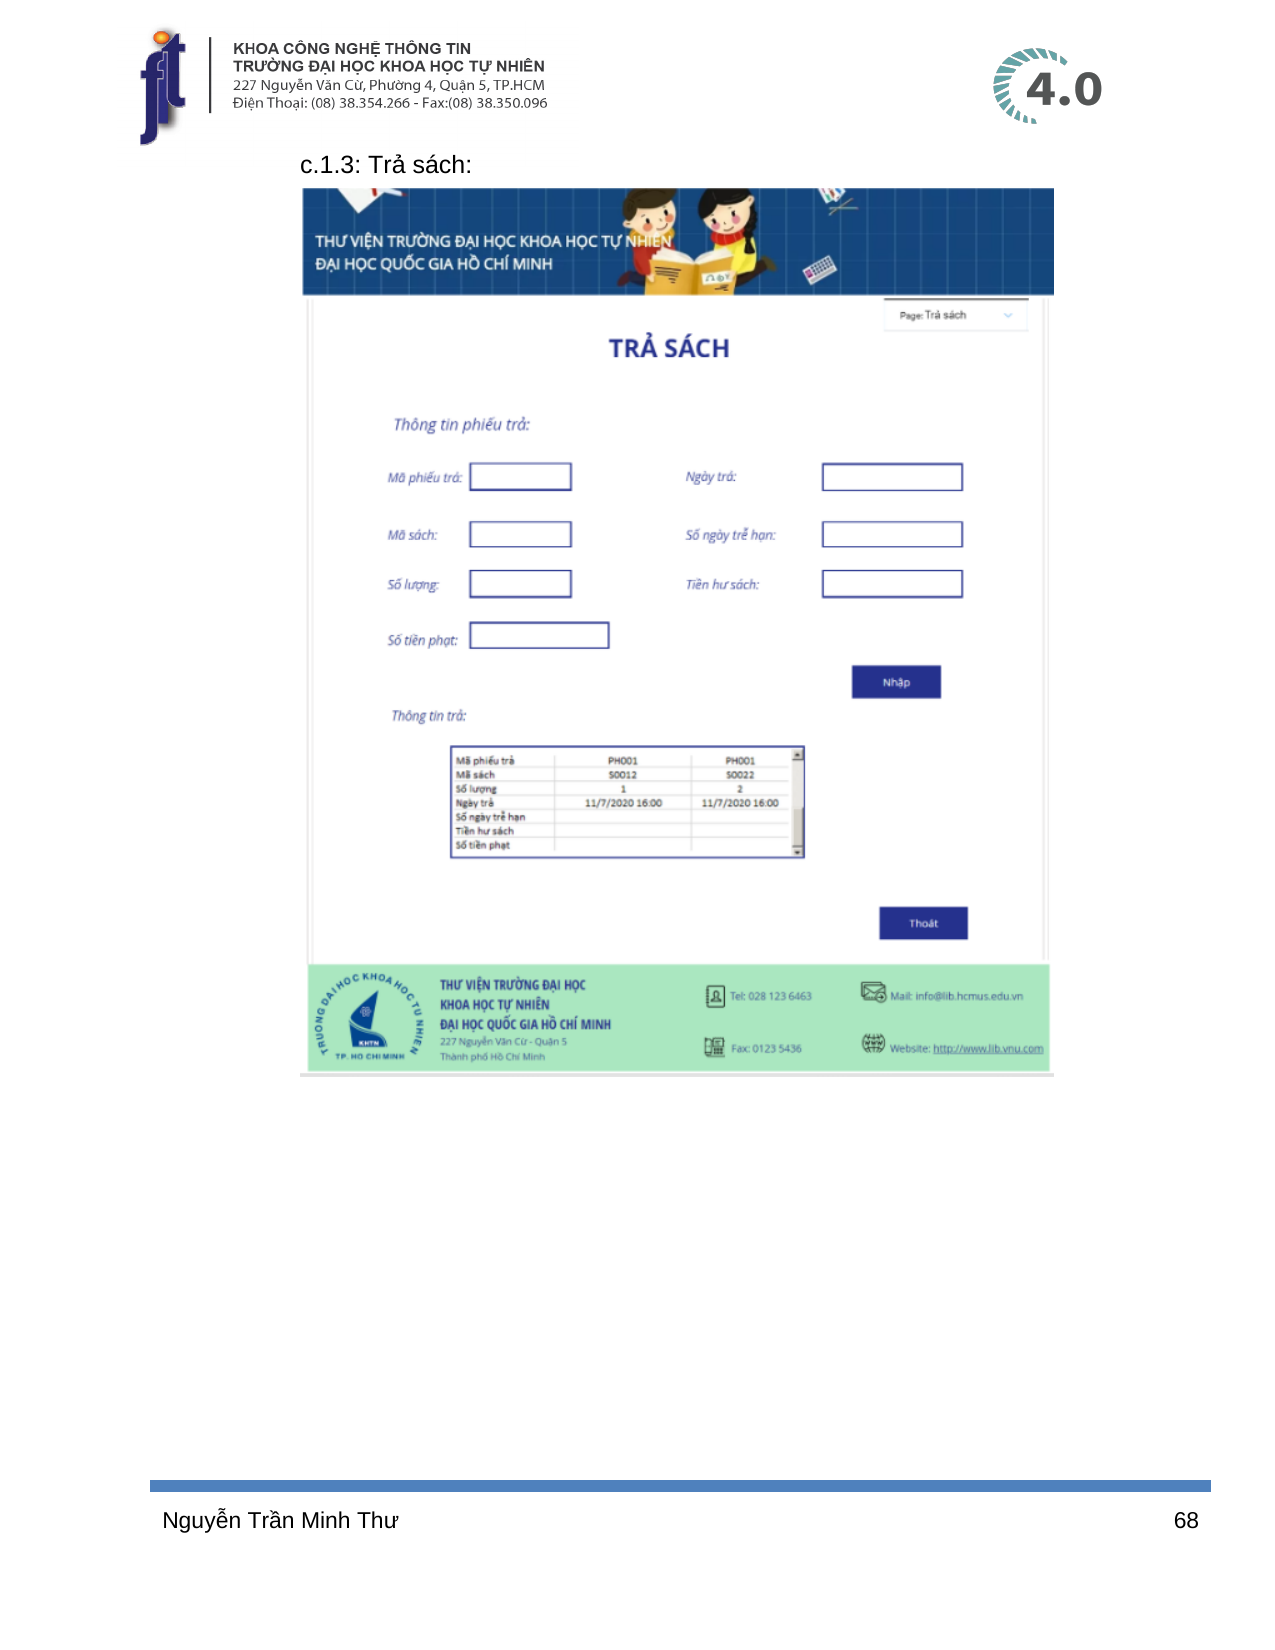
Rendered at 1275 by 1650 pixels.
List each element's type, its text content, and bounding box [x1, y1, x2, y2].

picture [117, 21, 580, 167]
list c.1.3: Trả sách: [262, 150, 1211, 179]
picture [985, 41, 1108, 127]
picture [300, 183, 1054, 1077]
